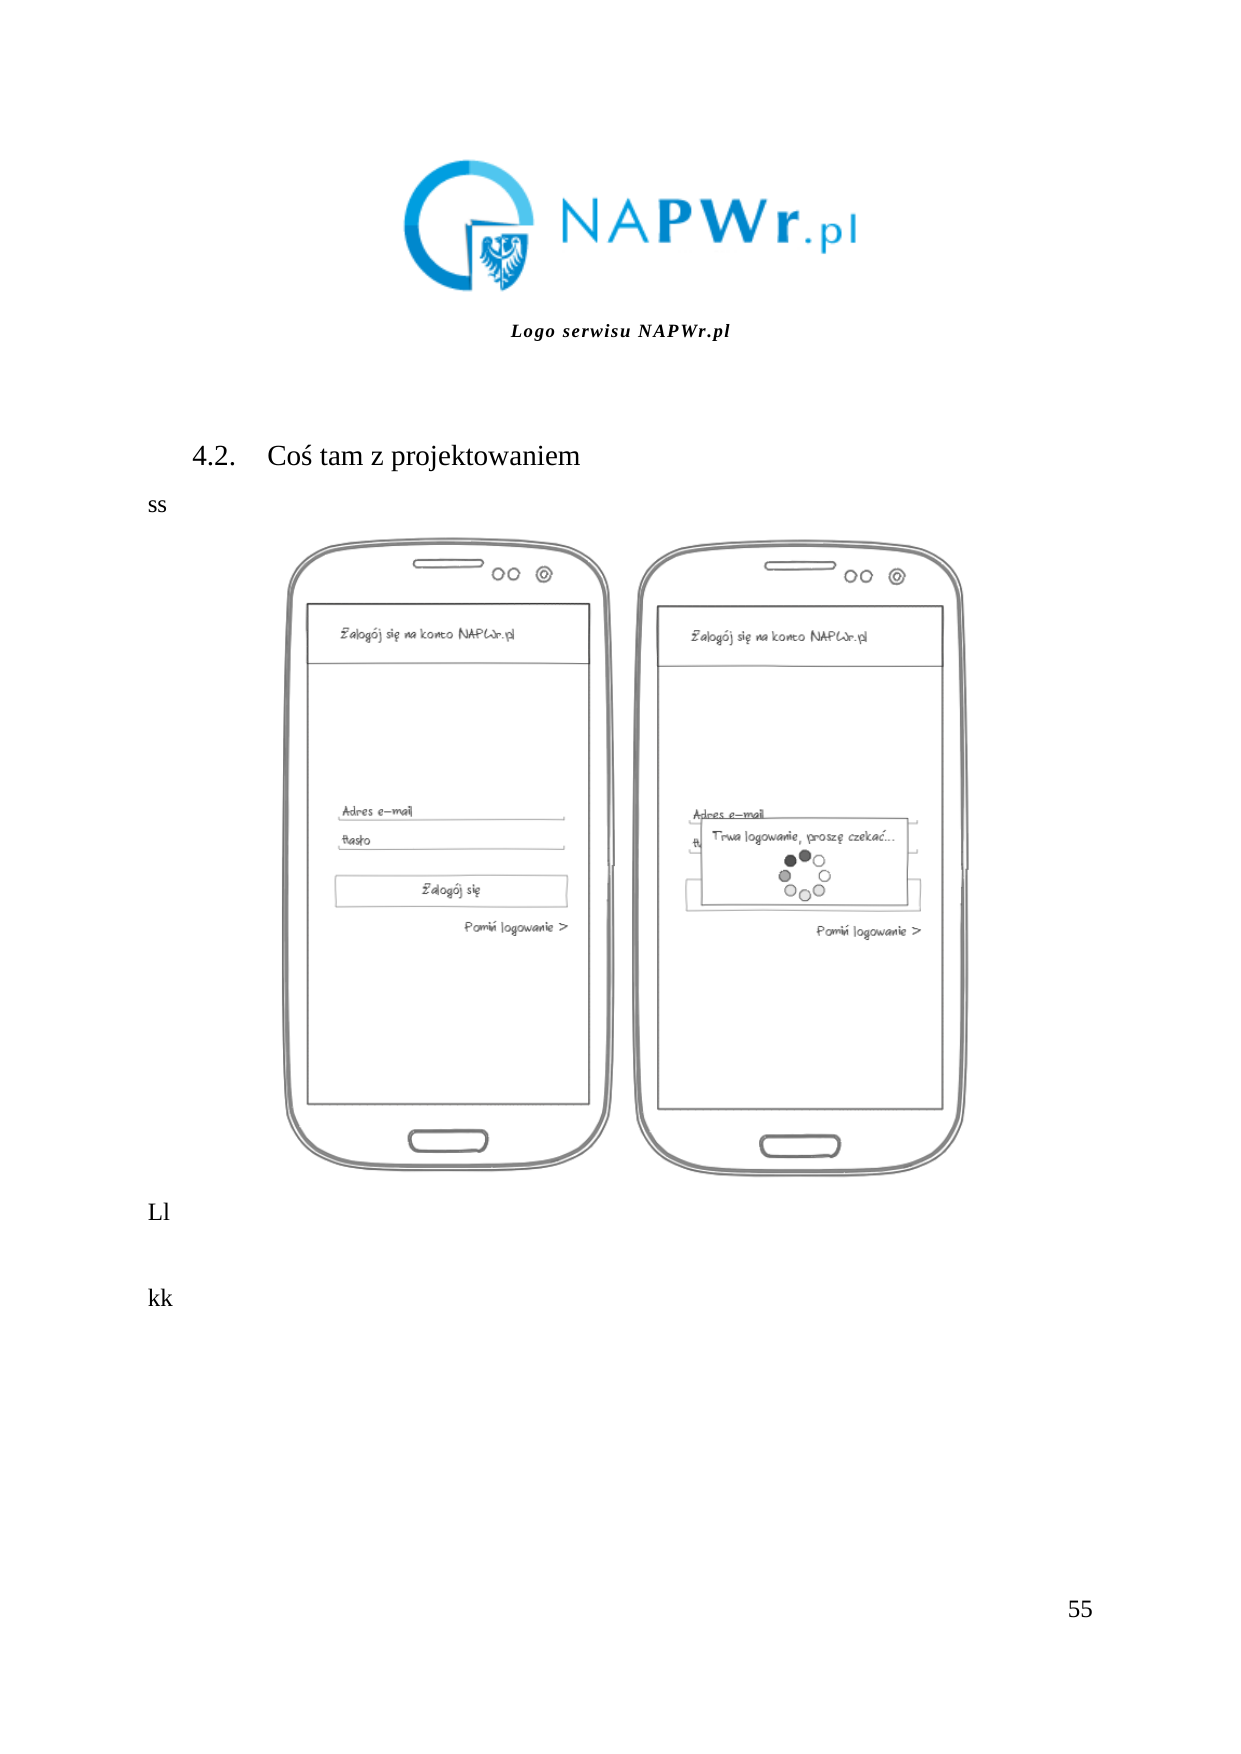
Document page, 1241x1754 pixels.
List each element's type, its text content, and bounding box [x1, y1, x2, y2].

picture [391, 147, 884, 306]
text kk [148, 1283, 1092, 1312]
picture [267, 531, 973, 1183]
text ss [148, 489, 1092, 517]
text Ll [148, 1197, 1092, 1226]
subtitle Coś tam z projektowaniem [192, 438, 1092, 472]
subtitle Logo serwisu NAPWr.pl [148, 320, 1092, 341]
